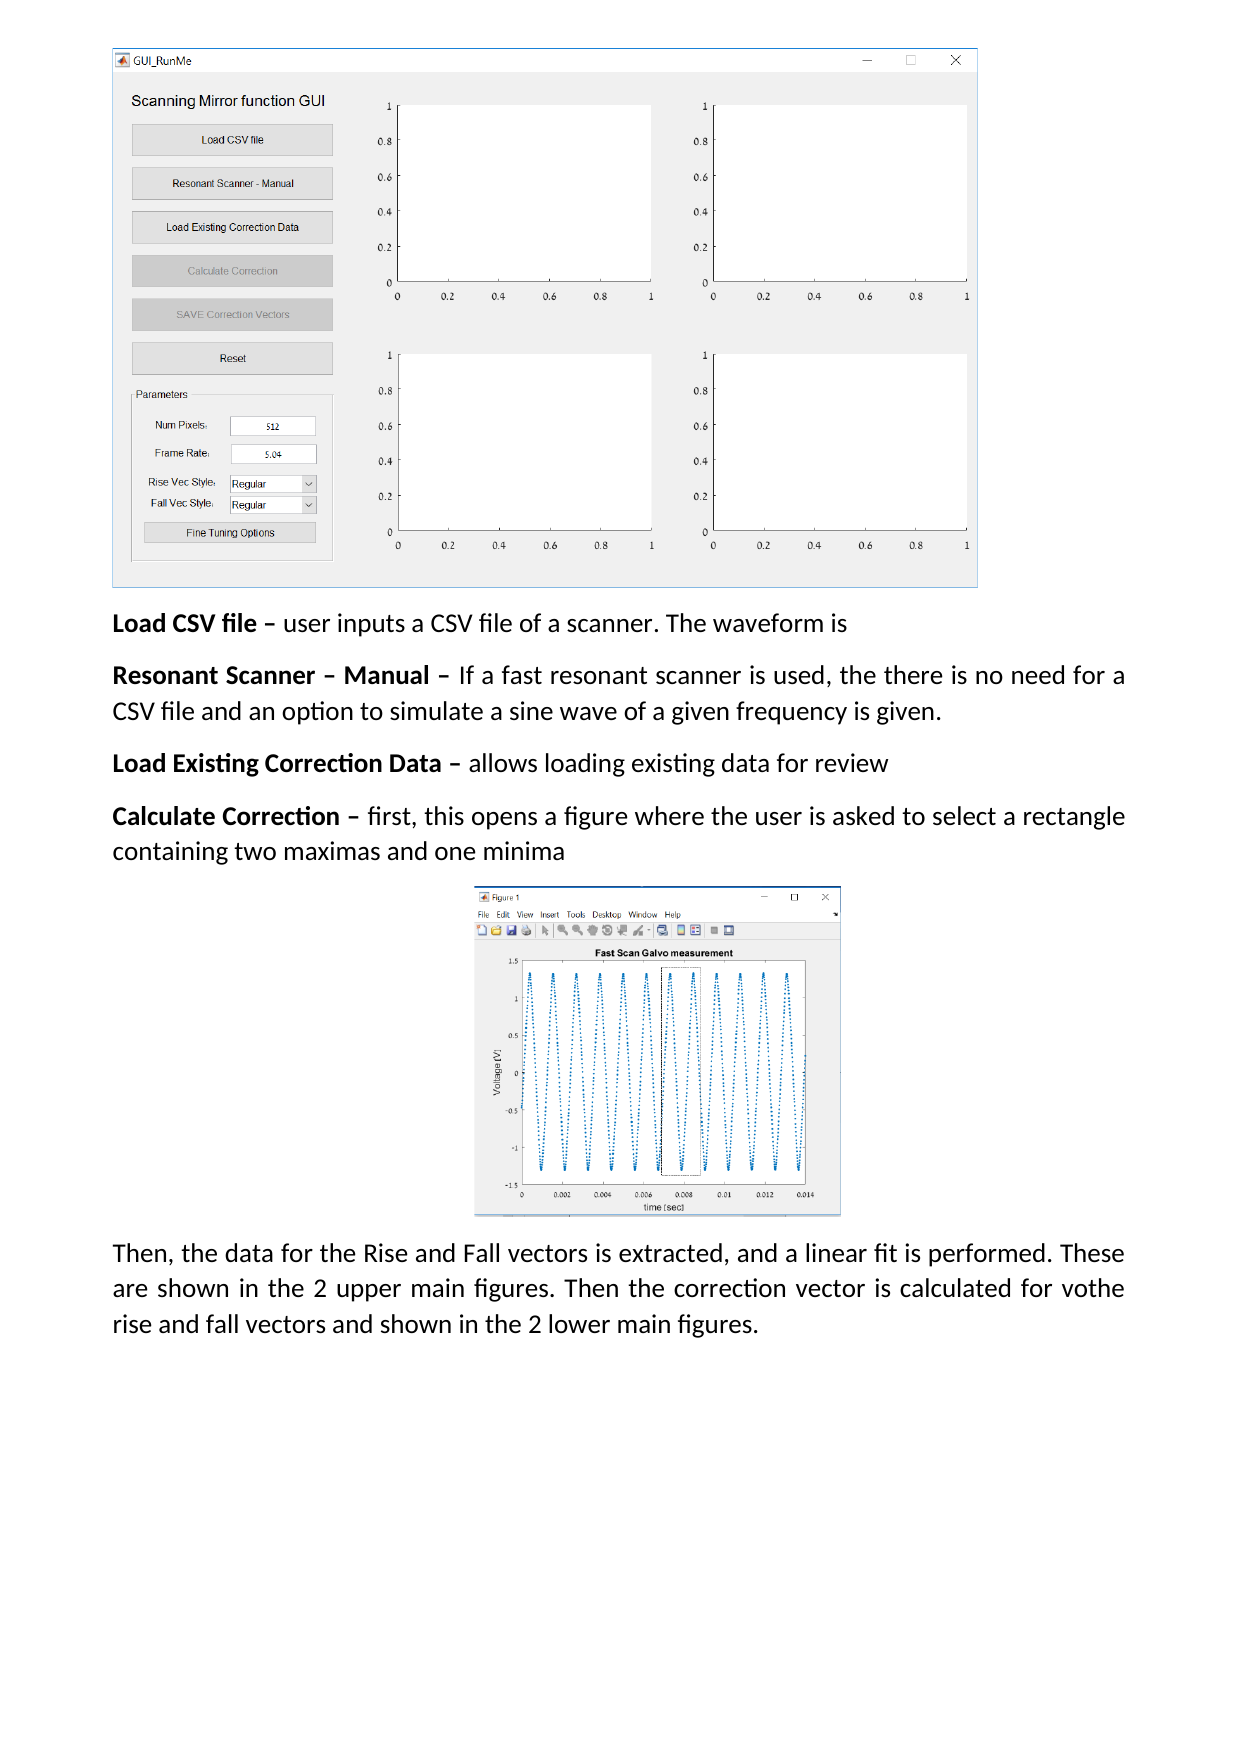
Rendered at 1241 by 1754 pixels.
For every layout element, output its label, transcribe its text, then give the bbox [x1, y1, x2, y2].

text Resonant Scanner – Manual – If a fast resonant scanner is used, the there is no need for a CSV file and an option to simulate a sine wave of a given frequency is given. [112, 658, 1128, 727]
text Load Existing Correction Data – allows loading existing data for review [112, 746, 1128, 779]
text Load CSV file – user inputs a CSV file of a scanner. The waveform is [112, 606, 1128, 639]
picture [112, 48, 978, 588]
picture [474, 886, 841, 1217]
text Then, the data for the Rise and Fall vectors is extracted, and a linear fit is performed. These are shown in the 2 upper main figures. Then the correction vector is calculated for vothe rise and fall vectors and shown in the 2 lower main figures. [112, 1236, 1128, 1340]
text Calculate Correction – first, this opens a figure where the user is asked to select a rectangle containing two maximas and one minima [112, 799, 1128, 867]
